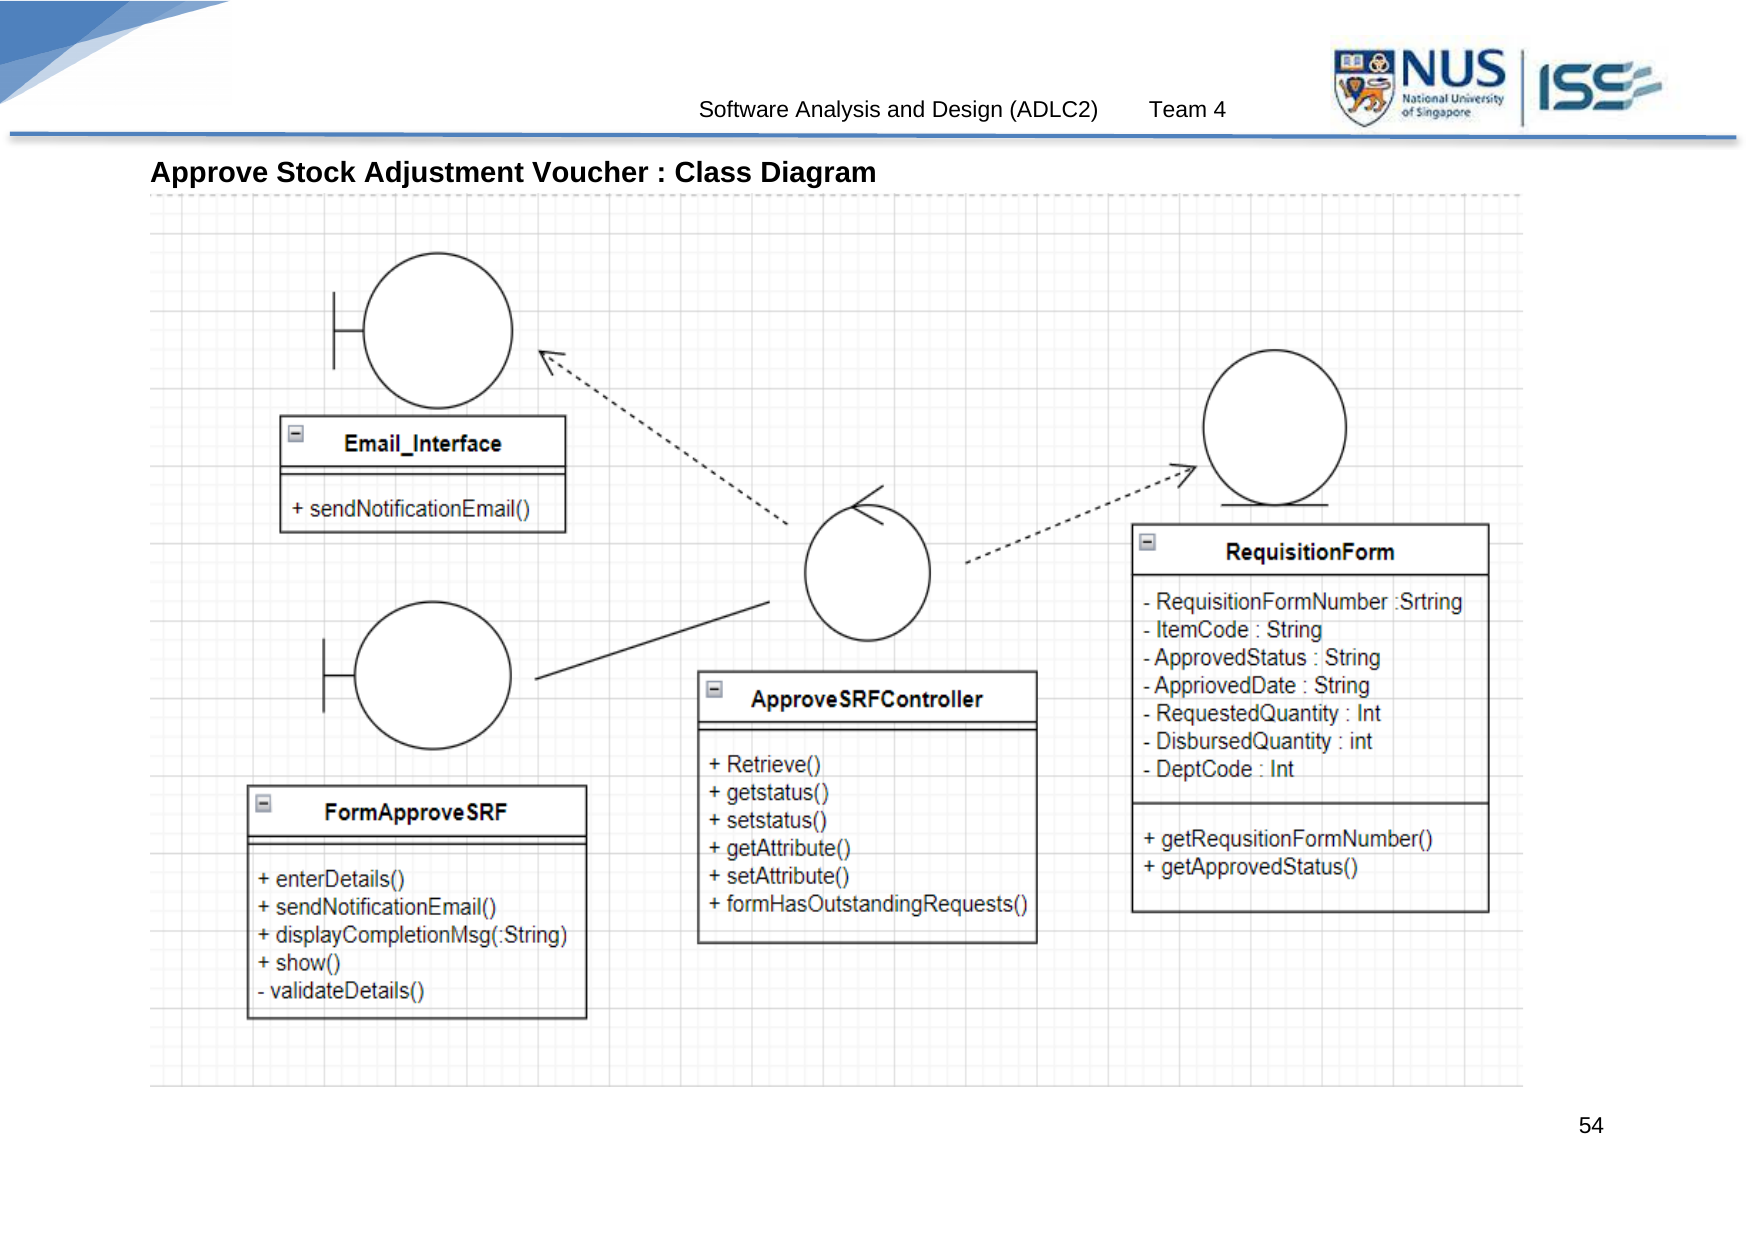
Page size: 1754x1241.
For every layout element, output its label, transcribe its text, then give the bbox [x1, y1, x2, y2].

text Approve Stock Adjustment Voucher : Class Diagram [150, 155, 1604, 189]
picture [150, 193, 1524, 1087]
picture [0, 0, 232, 106]
